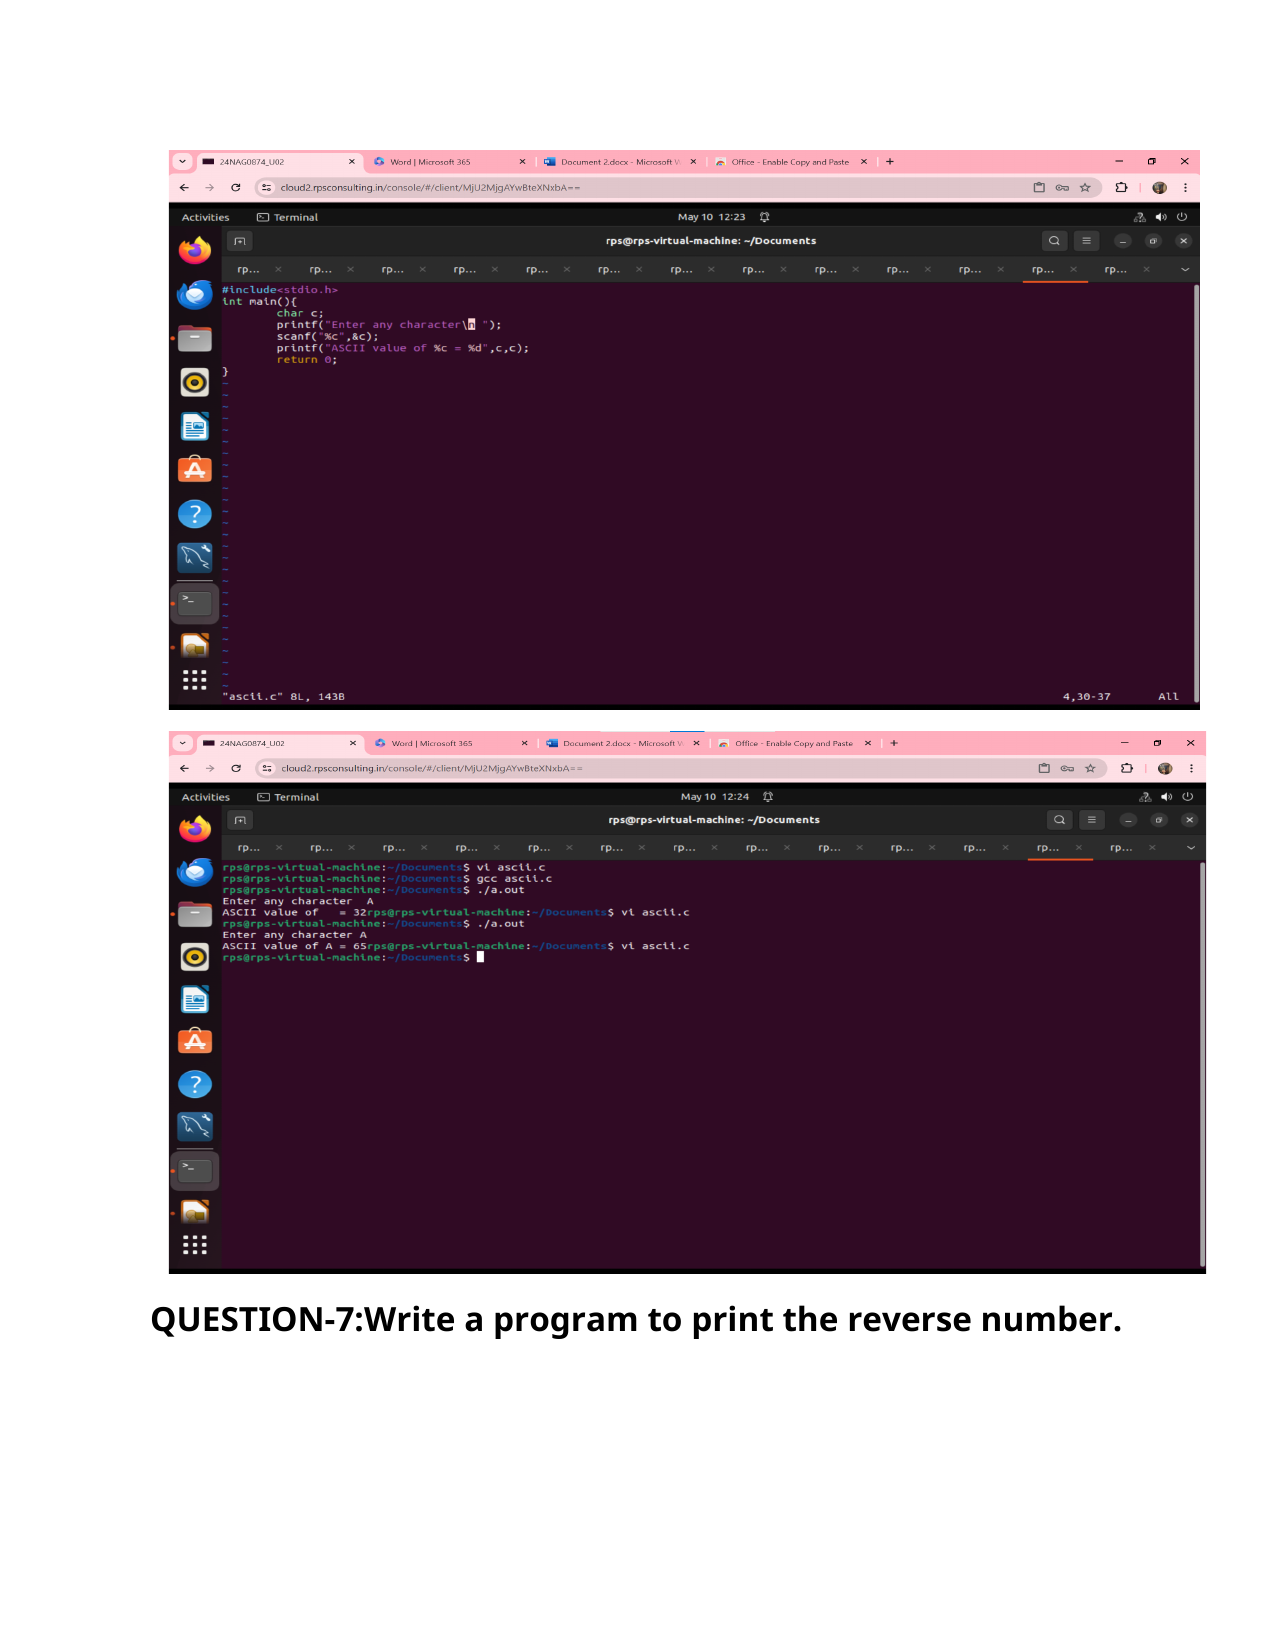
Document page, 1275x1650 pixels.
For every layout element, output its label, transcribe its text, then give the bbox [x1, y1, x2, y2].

text QUESTION-7:Write a program to print the reverse number. [150, 1296, 1125, 1341]
